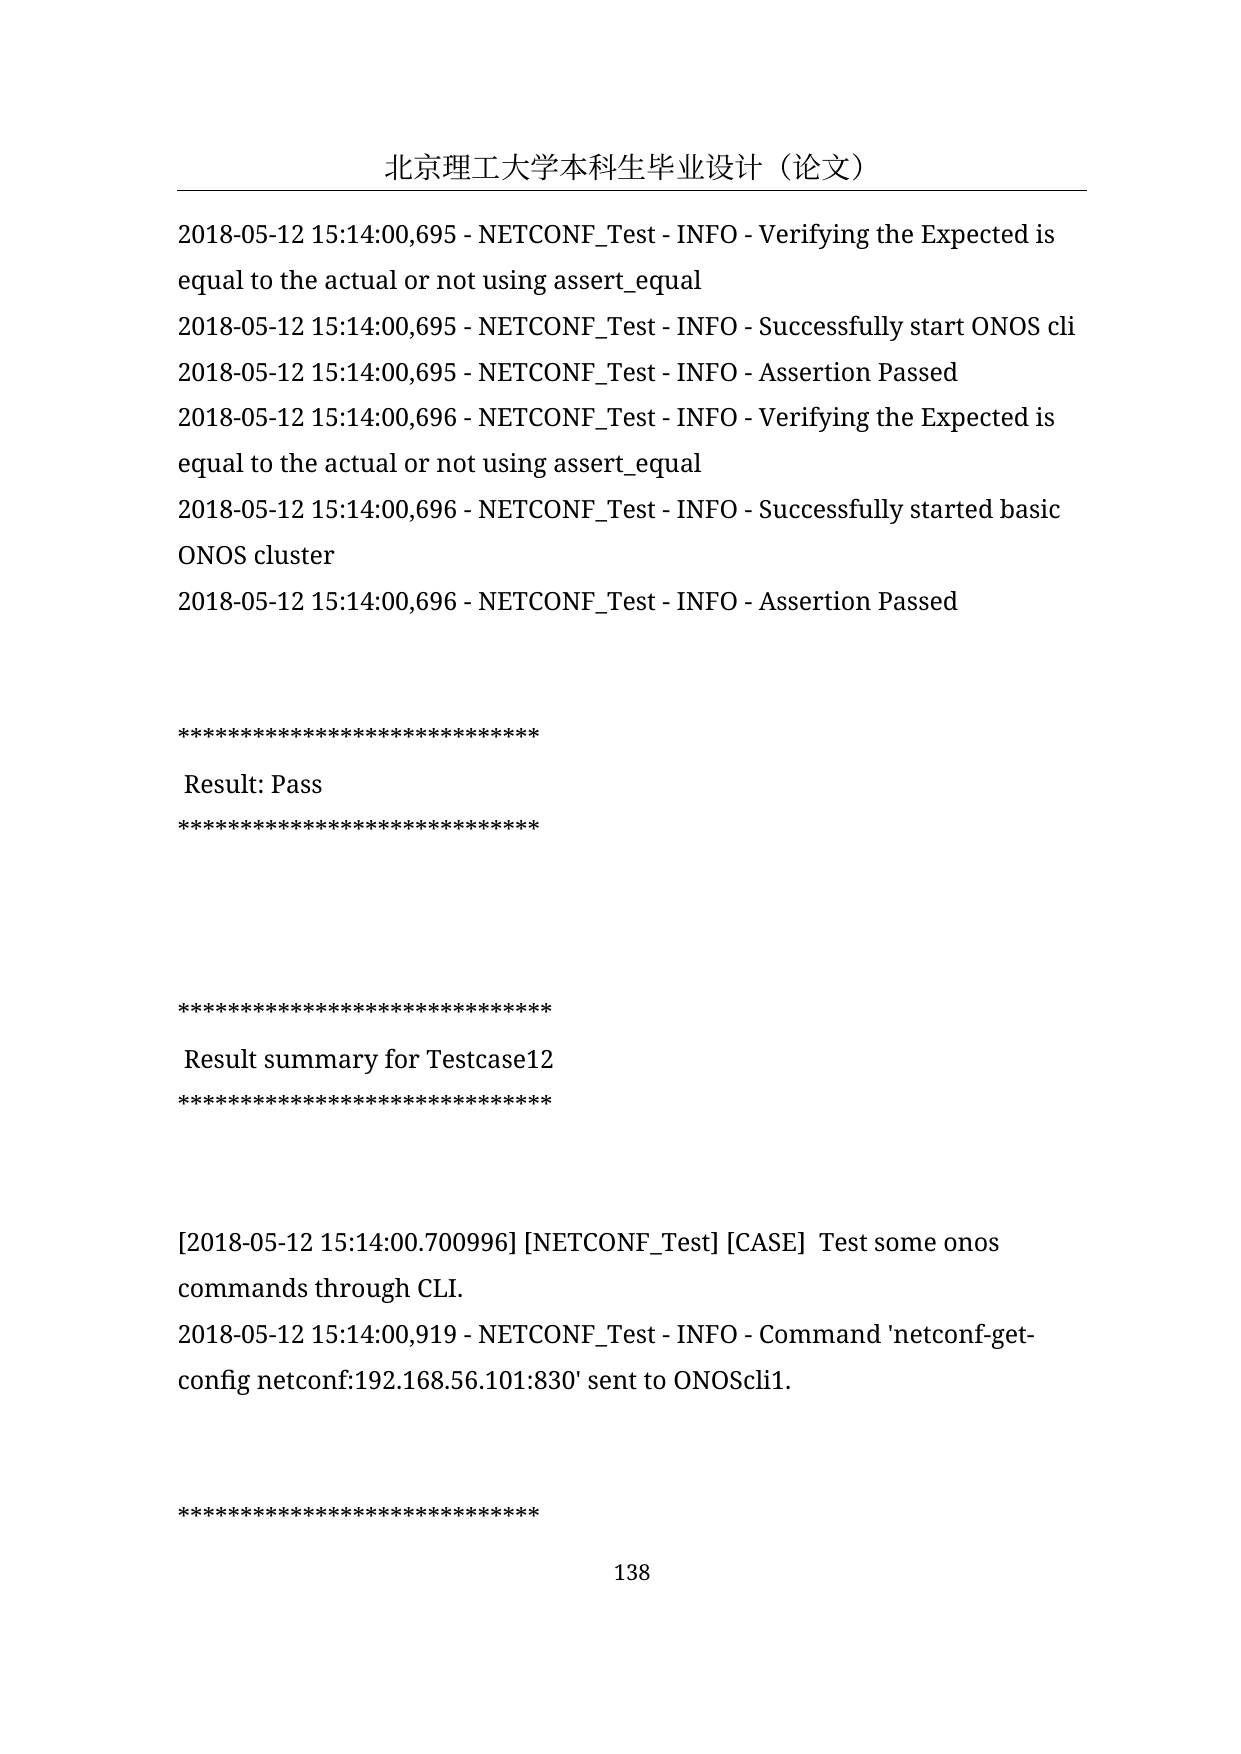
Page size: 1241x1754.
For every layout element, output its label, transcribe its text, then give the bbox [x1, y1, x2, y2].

subtitle 2018-05-12 15:14:00,696 - NETCONF_Test - INFO - Assertion Passed [177, 573, 1087, 619]
subtitle 2018-05-12 15:14:00,919 - NETCONF_Test - INFO - Command 'netconf-get-config netconf:192.168.56.101:830' sent to ONOScli1. [177, 1307, 1087, 1398]
subtitle [2018-05-12 15:14:00.700996] [NETCONF_Test] [CASE] Test some onos commands through CLI. [177, 1215, 1087, 1307]
subtitle 2018-05-12 15:14:00,696 - NETCONF_Test - INFO - Verifying the Expected is equal to the actual or not using assert_equal [177, 390, 1087, 482]
subtitle Result: Pass [177, 757, 1087, 803]
subtitle 2018-05-12 15:14:00,695 - NETCONF_Test - INFO - Verifying the Expected is equal to the actual or not using assert_equal [177, 207, 1087, 298]
subtitle 2018-05-12 15:14:00,695 - NETCONF_Test - INFO - Successfully start ONOS cli [177, 298, 1087, 344]
subtitle 2018-05-12 15:14:00,696 - NETCONF_Test - INFO - Successfully started basic ONOS cluster [177, 482, 1087, 573]
subtitle ****************************** [177, 1078, 1087, 1123]
subtitle ***************************** [177, 803, 1087, 848]
subtitle Result summary for Testcase12 [177, 1032, 1087, 1078]
subtitle ****************************** [177, 986, 1087, 1032]
subtitle 2018-05-12 15:14:00,695 - NETCONF_Test - INFO - Assertion Passed [177, 344, 1087, 390]
subtitle ***************************** [177, 711, 1087, 757]
subtitle ***************************** [177, 1490, 1087, 1536]
